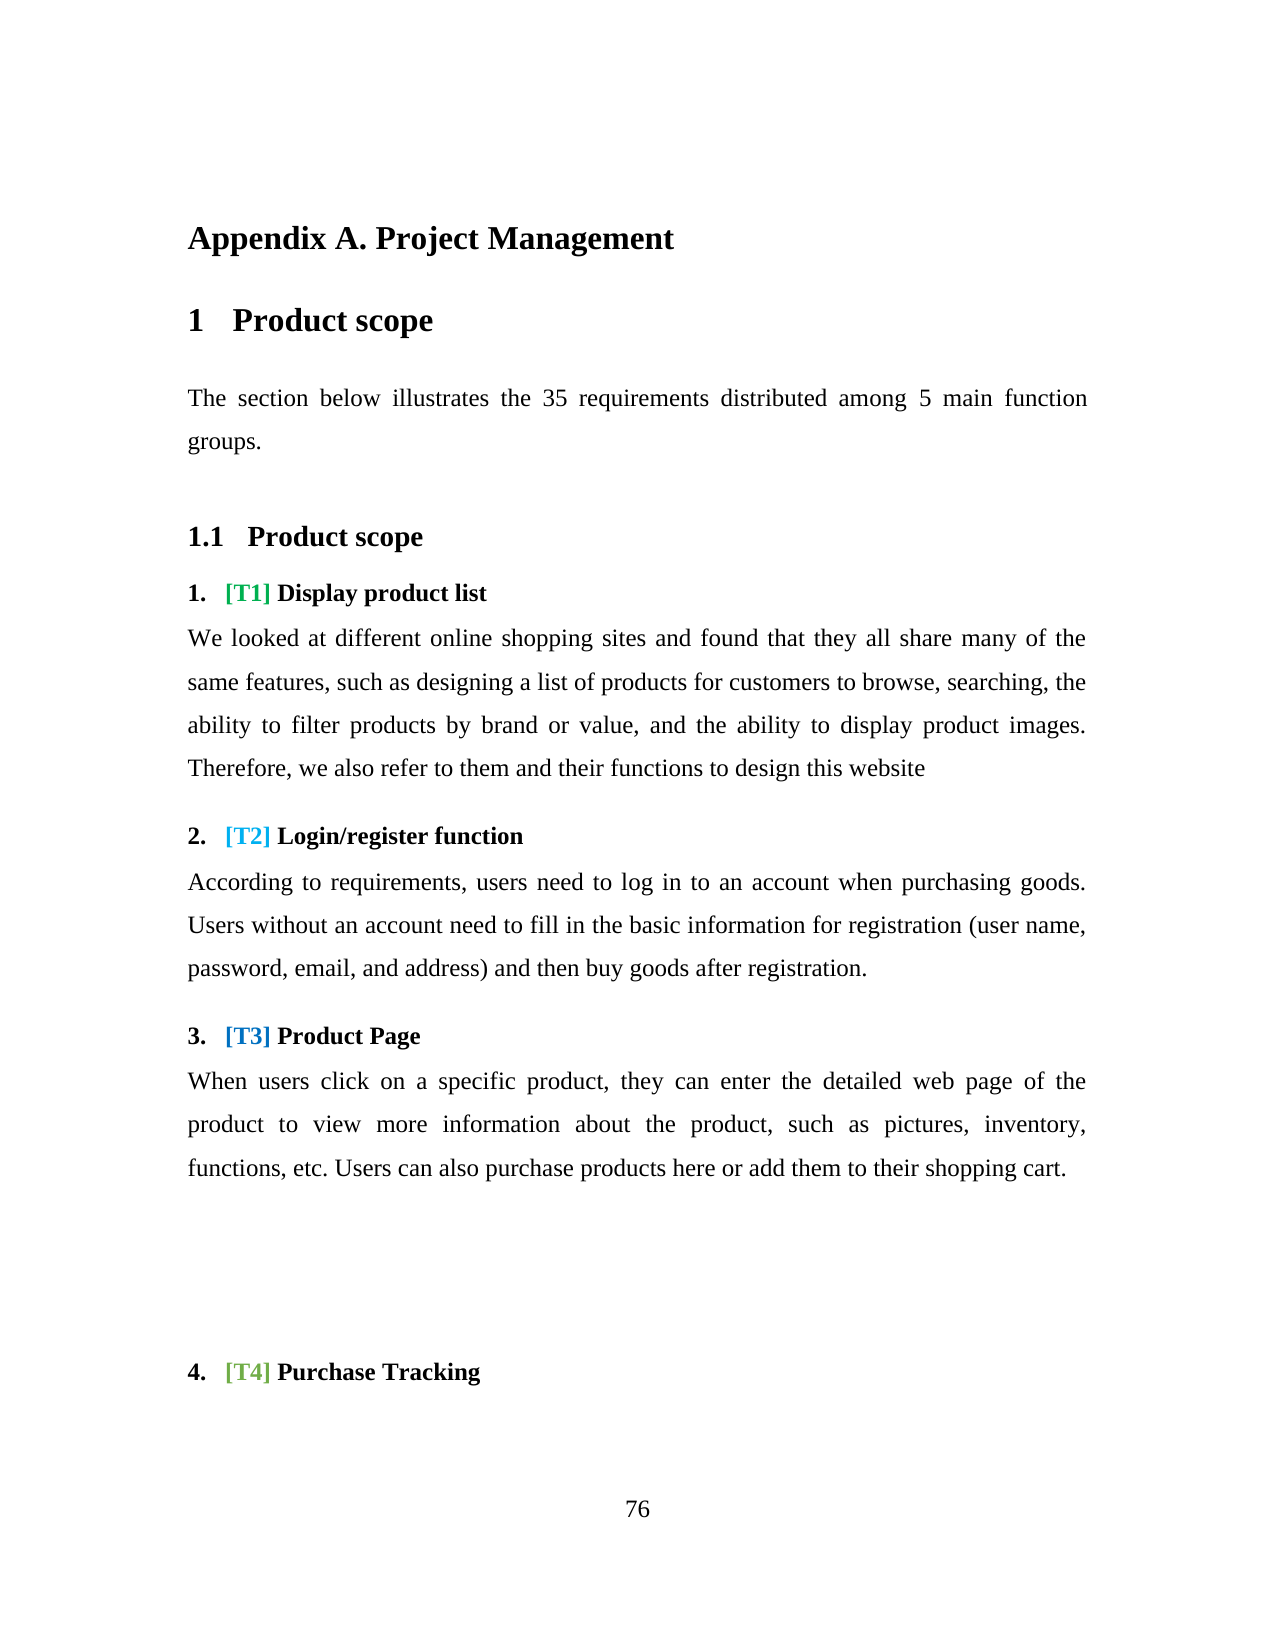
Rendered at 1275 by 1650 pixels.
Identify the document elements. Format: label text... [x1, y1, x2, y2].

list [T2] Login/register function [187, 821, 1087, 850]
list [T4] Purchase Tracking [187, 1357, 1087, 1386]
subtitle Product scope [187, 519, 1087, 553]
text The section below illustrates the 35 requirements distributed among 5 main function groups. [187, 383, 1087, 455]
text According to requirements, users need to log in to an account when purchasing goods. Users without an account need to fill in the basic information for registration (user name, password, email, and address) and then buy goods after registration. [187, 867, 1087, 982]
list [T3] Product Page [187, 1021, 1087, 1050]
list [T1] Display product list [187, 578, 1087, 607]
text When users click on a specific product, they can enter the detailed web page of the product to view more information about the product, such as pictures, inventory, functions, etc. Users can also purchase products here or add them to their shopping cart. [187, 1066, 1087, 1181]
subtitle Appendix A. Project Management [187, 218, 1087, 256]
subtitle Product scope [187, 301, 1087, 339]
text We looked at different online shopping sites and found that they all share many of the same features, such as designing a list of products for customers to browse, searching, the ability to filter products by brand or value, and the ability to display product images. Therefore, we also refer to them and their functions to design this website [187, 623, 1087, 782]
